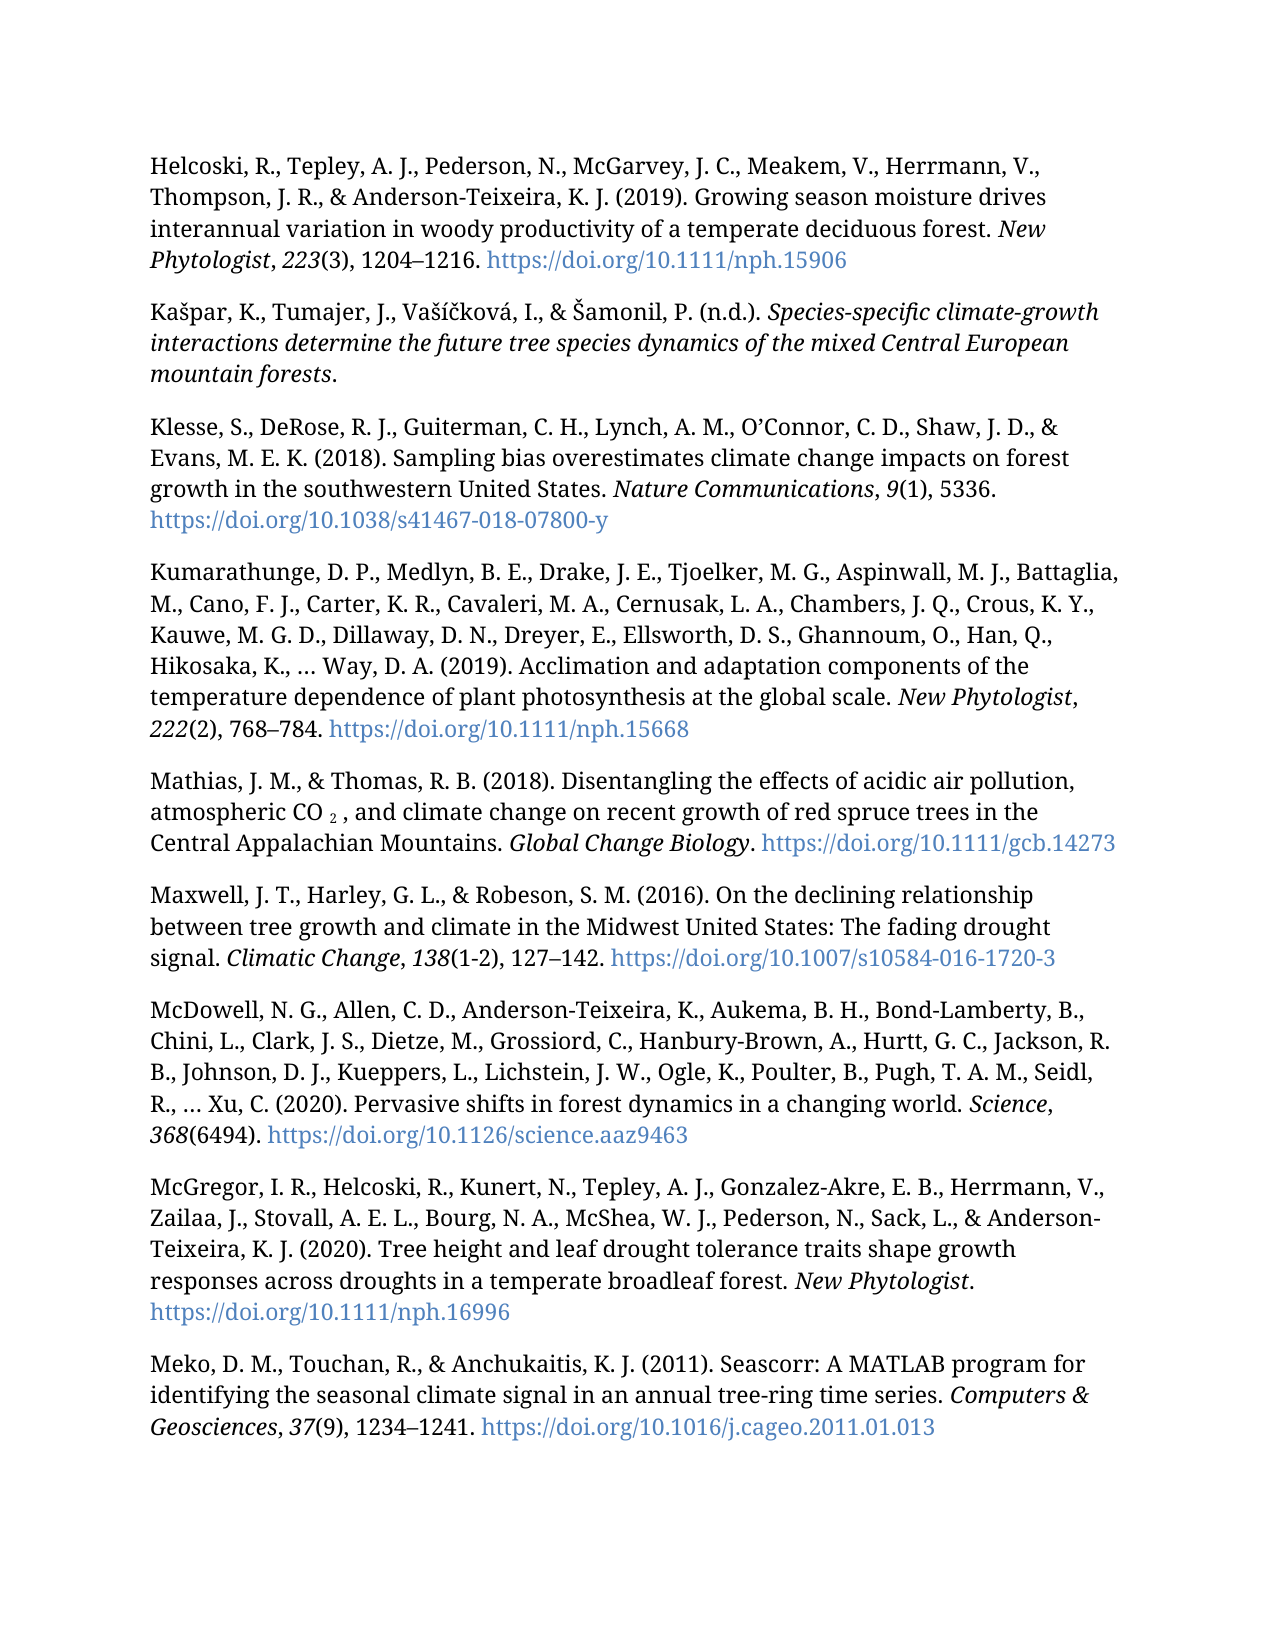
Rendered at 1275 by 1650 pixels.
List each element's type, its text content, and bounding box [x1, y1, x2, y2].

text Meko, D. M., Touchan, R., & Anchukaitis, K. J. (2011). Seascorr: A MATLAB program for identifying the seasonal climate signal in an annual tree-ring time series. Computers & Geosciences, 37(9), 1234–1241. https://doi.org/10.1016/j.cageo.2011.01.013 [150, 1348, 1125, 1442]
text Klesse, S., DeRose, R. J., Guiterman, C. H., Lynch, A. M., O’Connor, C. D., Shaw, J. D., & Evans, M. E. K. (2018). Sampling bias overestimates climate change impacts on forest growth in the southwestern United States. Nature Communications, 9(1), 5336. https://doi.org/10.1038/s41467-018-07800-y [150, 410, 1125, 535]
text McDowell, N. G., Allen, C. D., Anderson-Teixeira, K., Aukema, B. H., Bond-Lamberty, B., Chini, L., Clark, J. S., Dietze, M., Grossiord, C., Hanbury-Brown, A., Hurtt, G. C., Jackson, R. B., Johnson, D. J., Kueppers, L., Lichstein, J. W., Ogle, K., Poulter, B., Pugh, T. A. M., Seidl, R., … Xu, C. (2020). Pervasive shifts in forest dynamics in a changing world. Science, 368(6494). https://doi.org/10.1126/science.aaz9463 [150, 994, 1125, 1150]
text McGregor, I. R., Helcoski, R., Kunert, N., Tepley, A. J., Gonzalez-Akre, E. B., Herrmann, V., Zailaa, J., Stovall, A. E. L., Bourg, N. A., McShea, W. J., Pederson, N., Sack, L., & Anderson-Teixeira, K. J. (2020). Tree height and leaf drought tolerance traits shape growth responses across droughts in a temperate broadleaf forest. New Phytologist. https://doi.org/10.1111/nph.16996 [150, 1171, 1125, 1327]
text Mathias, J. M., & Thomas, R. B. (2018). Disentangling the effects of acidic air pollution, atmospheric CO 2 , and climate change on recent growth of red spruce trees in the Central Appalachian Mountains. Global Change Biology. https://doi.org/10.1111/gcb.14273 [150, 764, 1125, 858]
text Helcoski, R., Tepley, A. J., Pederson, N., McGarvey, J. C., Meakem, V., Herrmann, V., Thompson, J. R., & Anderson-Teixeira, K. J. (2019). Growing season moisture drives interannual variation in woody productivity of a temperate deciduous forest. New Phytologist, 223(3), 1204–1216. https://doi.org/10.1111/nph.15906 [150, 150, 1125, 275]
text Maxwell, J. T., Harley, G. L., & Robeson, S. M. (2016). On the declining relationship between tree growth and climate in the Midwest United States: The fading drought signal. Climatic Change, 138(1-2), 127–142. https://doi.org/10.1007/s10584-016-1720-3 [150, 879, 1125, 973]
text Kašpar, K., Tumajer, J., Vašíčková, I., & Šamonil, P. (n.d.). Species-specific climate-growth interactions determine the future tree species dynamics of the mixed Central European mountain forests. [150, 296, 1125, 389]
text Kumarathunge, D. P., Medlyn, B. E., Drake, J. E., Tjoelker, M. G., Aspinwall, M. J., Battaglia, M., Cano, F. J., Carter, K. R., Cavaleri, M. A., Cernusak, L. A., Chambers, J. Q., Crous, K. Y., Kauwe, M. G. D., Dillaway, D. N., Dreyer, E., Ellsworth, D. S., Ghannoum, O., Han, Q., Hikosaka, K., … Way, D. A. (2019). Acclimation and adaptation components of the temperature dependence of plant photosynthesis at the global scale. New Phytologist, 222(2), 768–784. https://doi.org/10.1111/nph.15668 [150, 556, 1125, 744]
